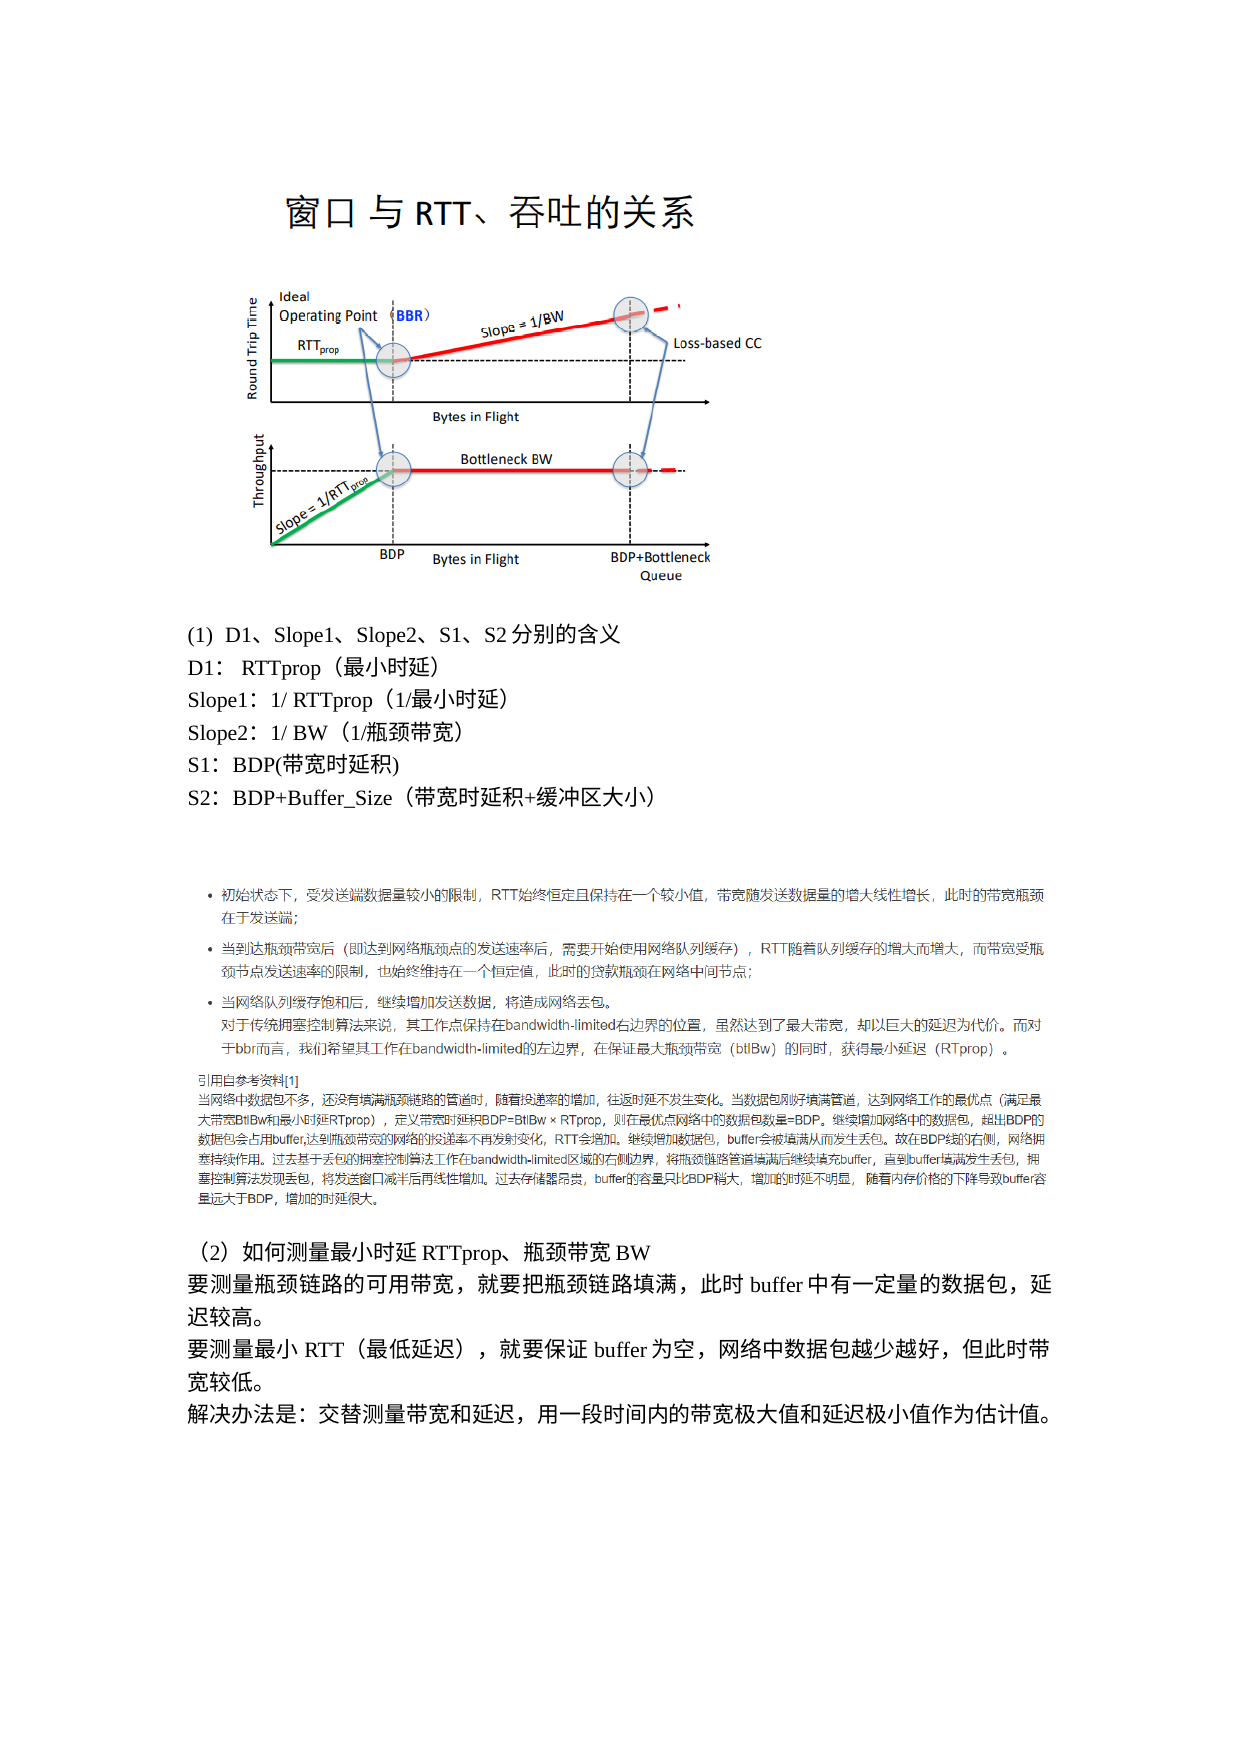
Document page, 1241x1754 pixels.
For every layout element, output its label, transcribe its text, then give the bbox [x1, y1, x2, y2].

text 解决办法是：交替测量带宽和延迟，用一段时间内的带宽极大值和延迟极小值作为估计值。 [187, 1397, 1053, 1429]
text Slope1：1/ RTTprop（1/最小时延） [187, 682, 1053, 714]
picture [193, 175, 796, 604]
text S1：BDP(带宽时延积) [187, 747, 1053, 779]
text Slope2：1/ BW（1/瓶颈带宽） [187, 714, 1053, 747]
list D1、Slope1、Slope2、S1、S2分别的含义 [187, 617, 1053, 649]
picture [187, 877, 1053, 1064]
picture [187, 1072, 1053, 1213]
text （2）如何测量最小时延RTTprop、瓶颈带宽BW [187, 1234, 1053, 1267]
text 要测量瓶颈链路的可用带宽，就要把瓶颈链路填满，此时buffer中有一定量的数据包，延迟较高。 [187, 1267, 1053, 1332]
text 要测量最小 RTT（最低延迟），就要保证buffer为空，网络中数据包越少越好，但此时带宽较低。 [187, 1332, 1053, 1397]
text D1： RTTprop（最小时延） [187, 649, 1053, 682]
text S2：BDP+Buffer_Size（带宽时延积+缓冲区大小） [187, 779, 1053, 812]
